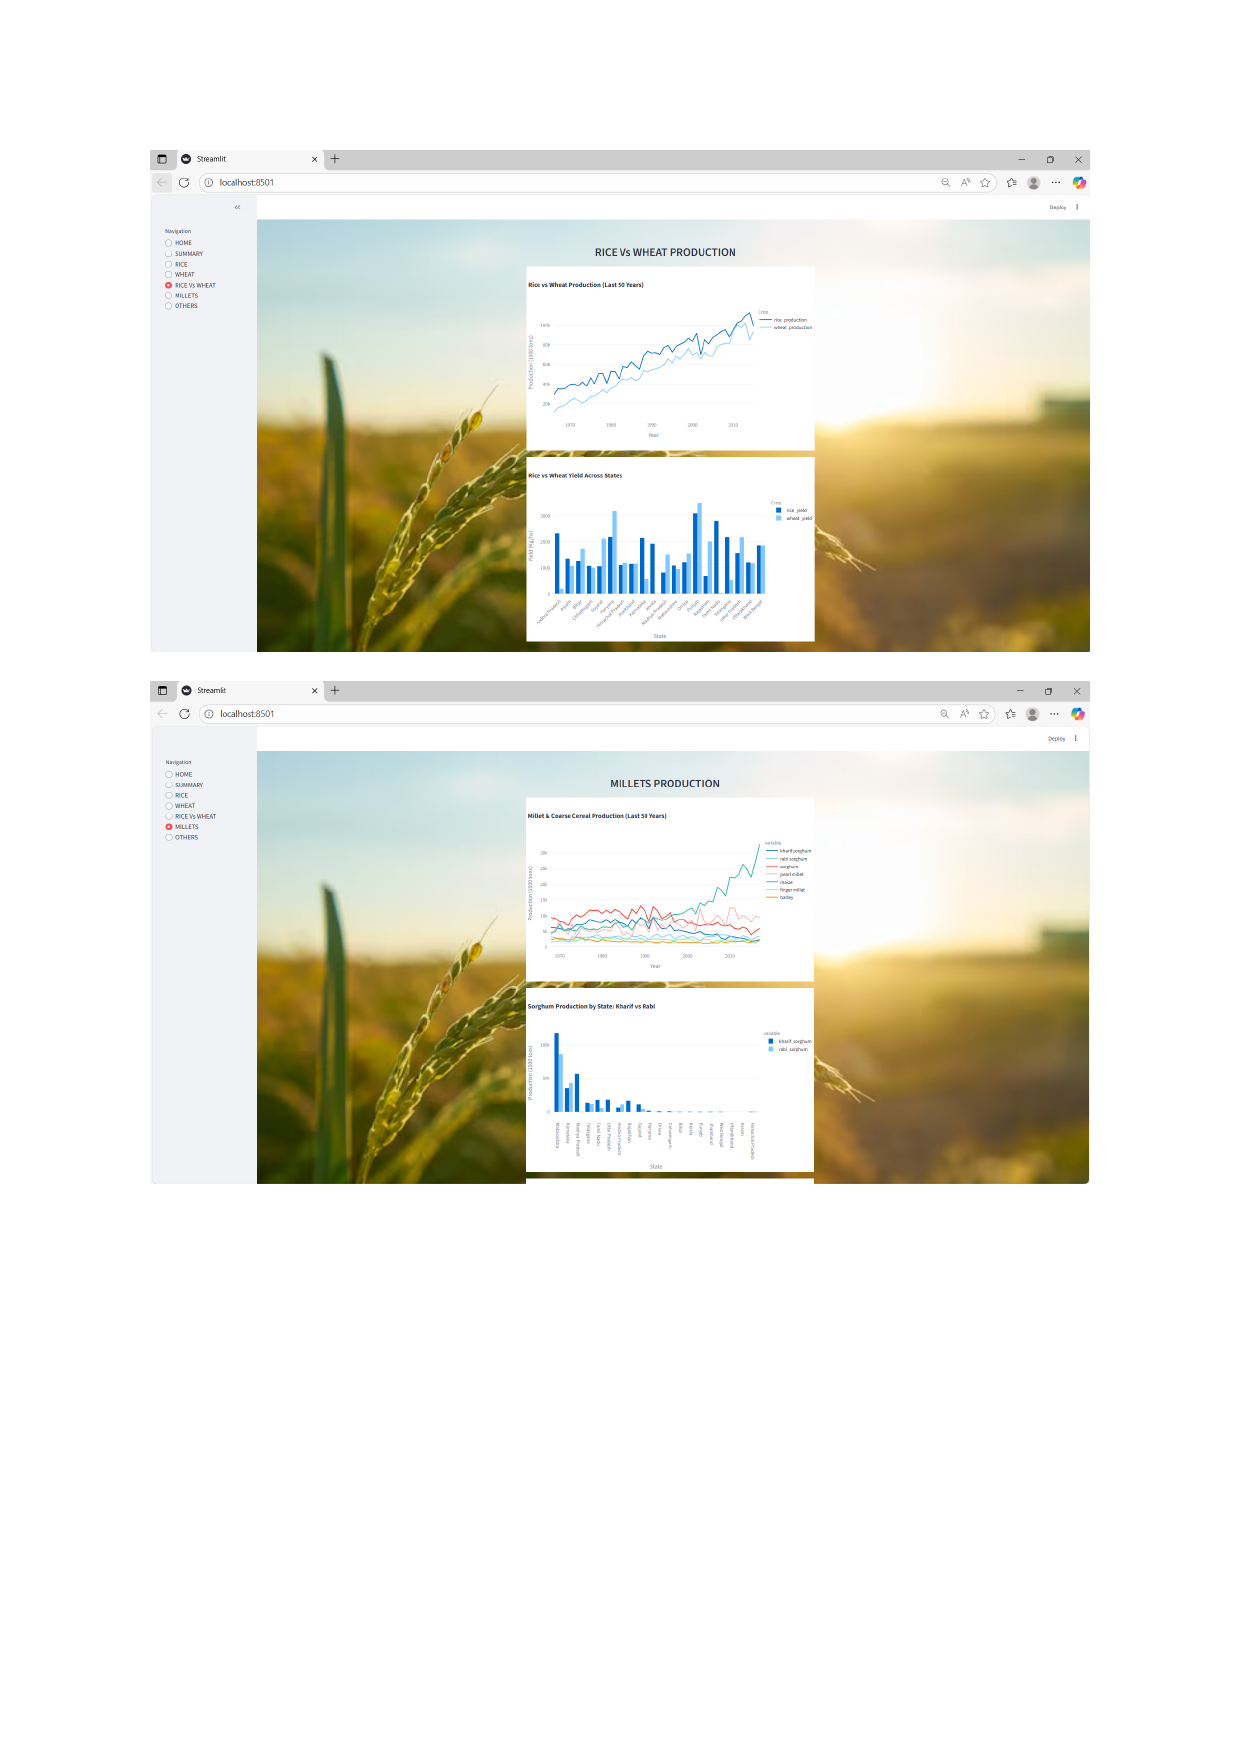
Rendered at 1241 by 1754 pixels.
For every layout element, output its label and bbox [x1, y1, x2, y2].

picture [150, 681, 1091, 1184]
picture [150, 150, 1091, 652]
